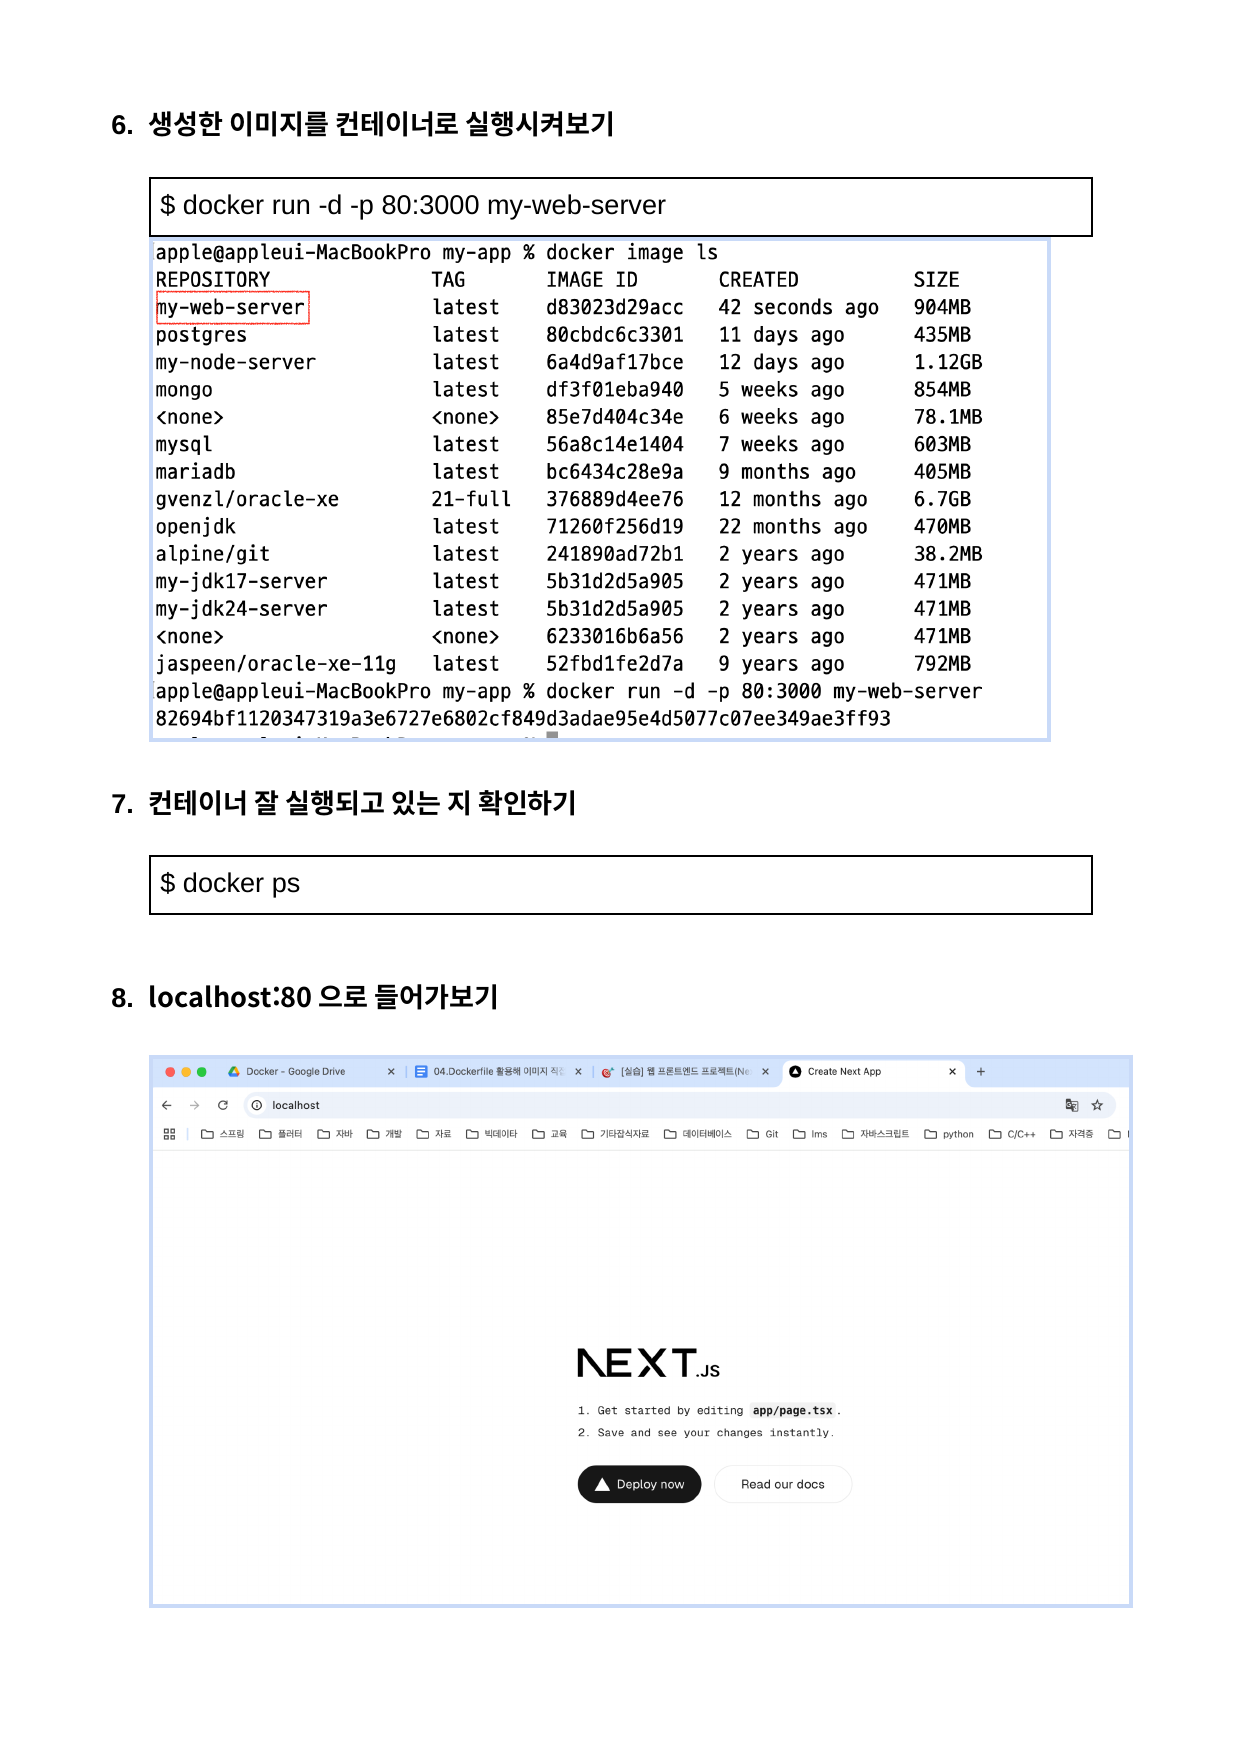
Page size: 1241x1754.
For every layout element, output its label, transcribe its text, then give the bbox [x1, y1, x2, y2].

picture [153, 241, 1047, 738]
picture [153, 1059, 1129, 1604]
table_header $ docker run -d -p 80:3000 my-web-server [151, 179, 1091, 235]
list 컨테이너 잘 실행되고 있는 지 확인하기 [111, 782, 1090, 851]
list 생성한 이미지를 컨테이너로 실행시켜보기 [111, 103, 1090, 173]
table_header $ docker ps [151, 857, 1091, 913]
